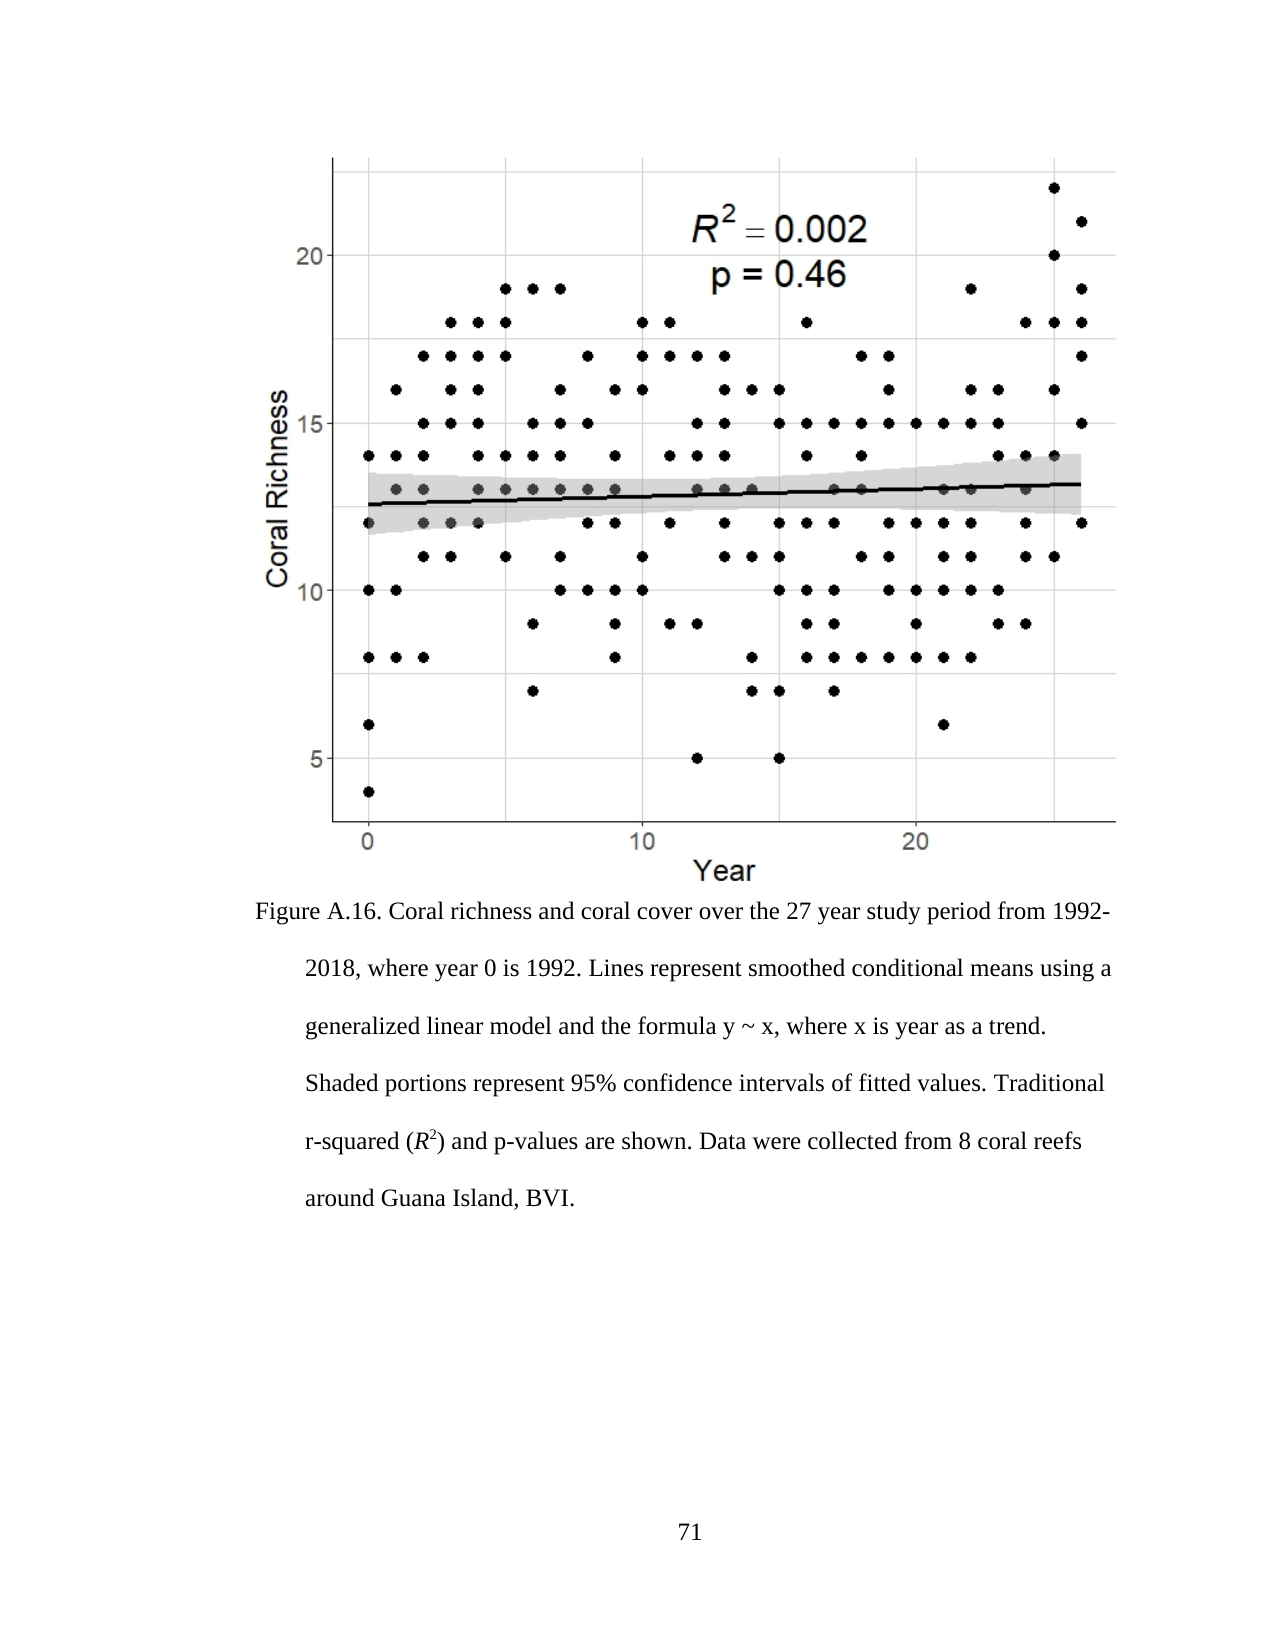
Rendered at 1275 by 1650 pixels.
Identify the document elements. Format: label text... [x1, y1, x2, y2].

picture [255, 150, 1125, 896]
subtitle Figure A.16. Coral richness and coral cover over the 27 year study period from 1992-2018, where year 0 is 1992. Lines represent smoothed conditional means using a generalized linear model and the formula y ~ x, where x is year as a trend. Shaded portions represent 95% confidence intervals of fitted values. Traditional r-squared (R2) and p-values are shown. Data were collected from 8 coral reefs around Guana Island, BVI. [255, 896, 1125, 1212]
